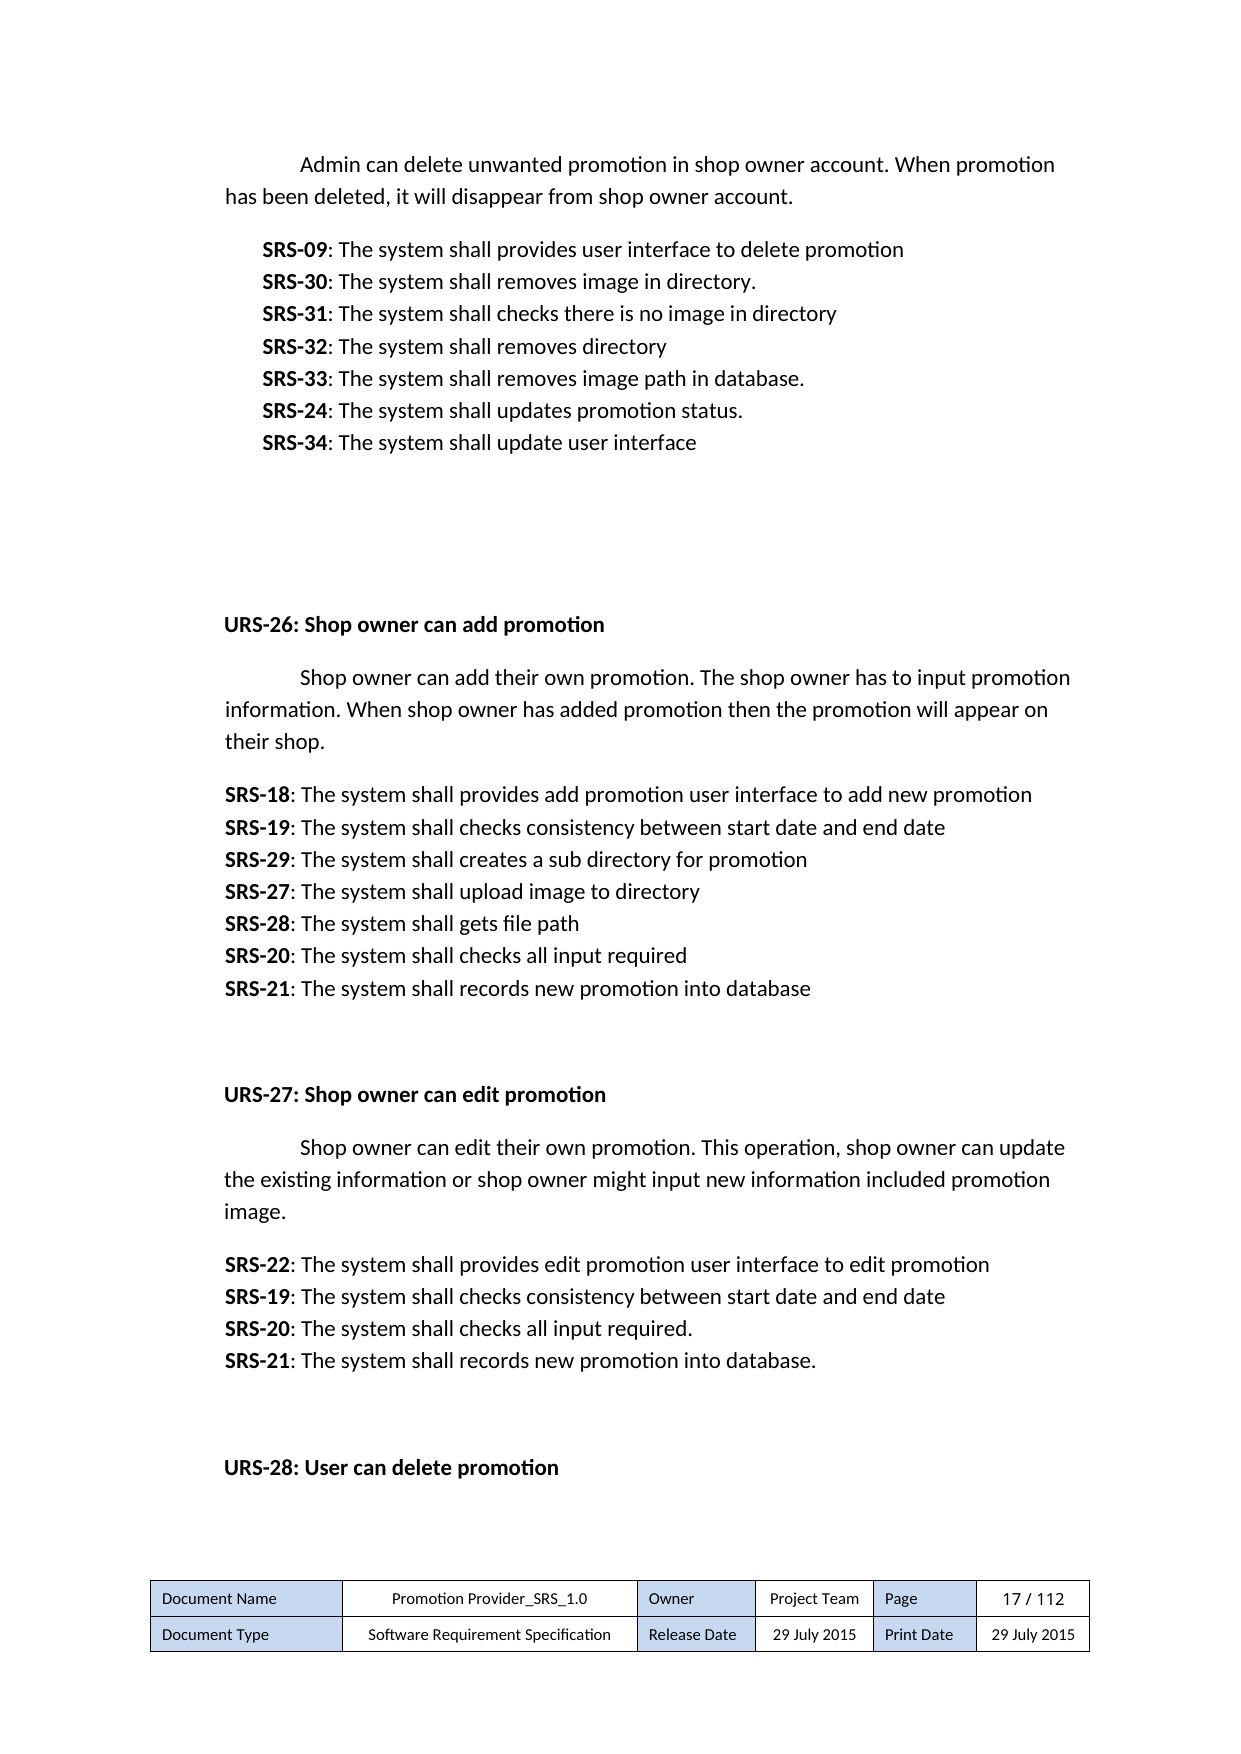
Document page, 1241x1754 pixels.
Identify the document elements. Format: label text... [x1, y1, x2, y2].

list SRS-09: The system shall provides user interface to delete promotion SRS-30: The system shall removes image in directory. SRS-31: The system shall checks there is no image in directory SRS-32: The system shall removes directory SRS-33: The system shall removes image path in database. SRS-24: The system shall updates promotion status. SRS-34: The system shall update user interface [262, 235, 1090, 456]
text Admin can delete unwanted promotion in shop owner account. When promotion has been deleted, it will disappear from shop owner account. [225, 150, 1090, 210]
text Shop owner can edit their own promotion. This operation, shop owner can update the existing information or shop owner might input new information included promotion image. [224, 1133, 1090, 1225]
text Shop owner can add their own promotion. The shop owner has to input promotion information. When shop owner has added promotion then the promotion will appear on their shop. [225, 663, 1090, 756]
text URS-26: Shop owner can add promotion [224, 610, 1090, 638]
text SRS-18: The system shall provides add promotion user interface to add new promotion SRS-19: The system shall checks consistency between start date and end date SRS-29: The system shall creates a sub directory for promotion SRS-27: The system shall upload image to directory SRS-28: The system shall gets file path SRS-20: The system shall checks all input required SRS-21: The system shall records new promotion into database [225, 781, 1090, 1002]
text URS-27: Shop owner can edit promotion [224, 1080, 1090, 1108]
text SRS-22: The system shall provides edit promotion user interface to edit promotion SRS-19: The system shall checks consistency between start date and end date SRS-20: The system shall checks all input required. SRS-21: The system shall records new promotion into database. [225, 1250, 1090, 1375]
text URS-28: User can delete promotion [224, 1453, 1090, 1481]
